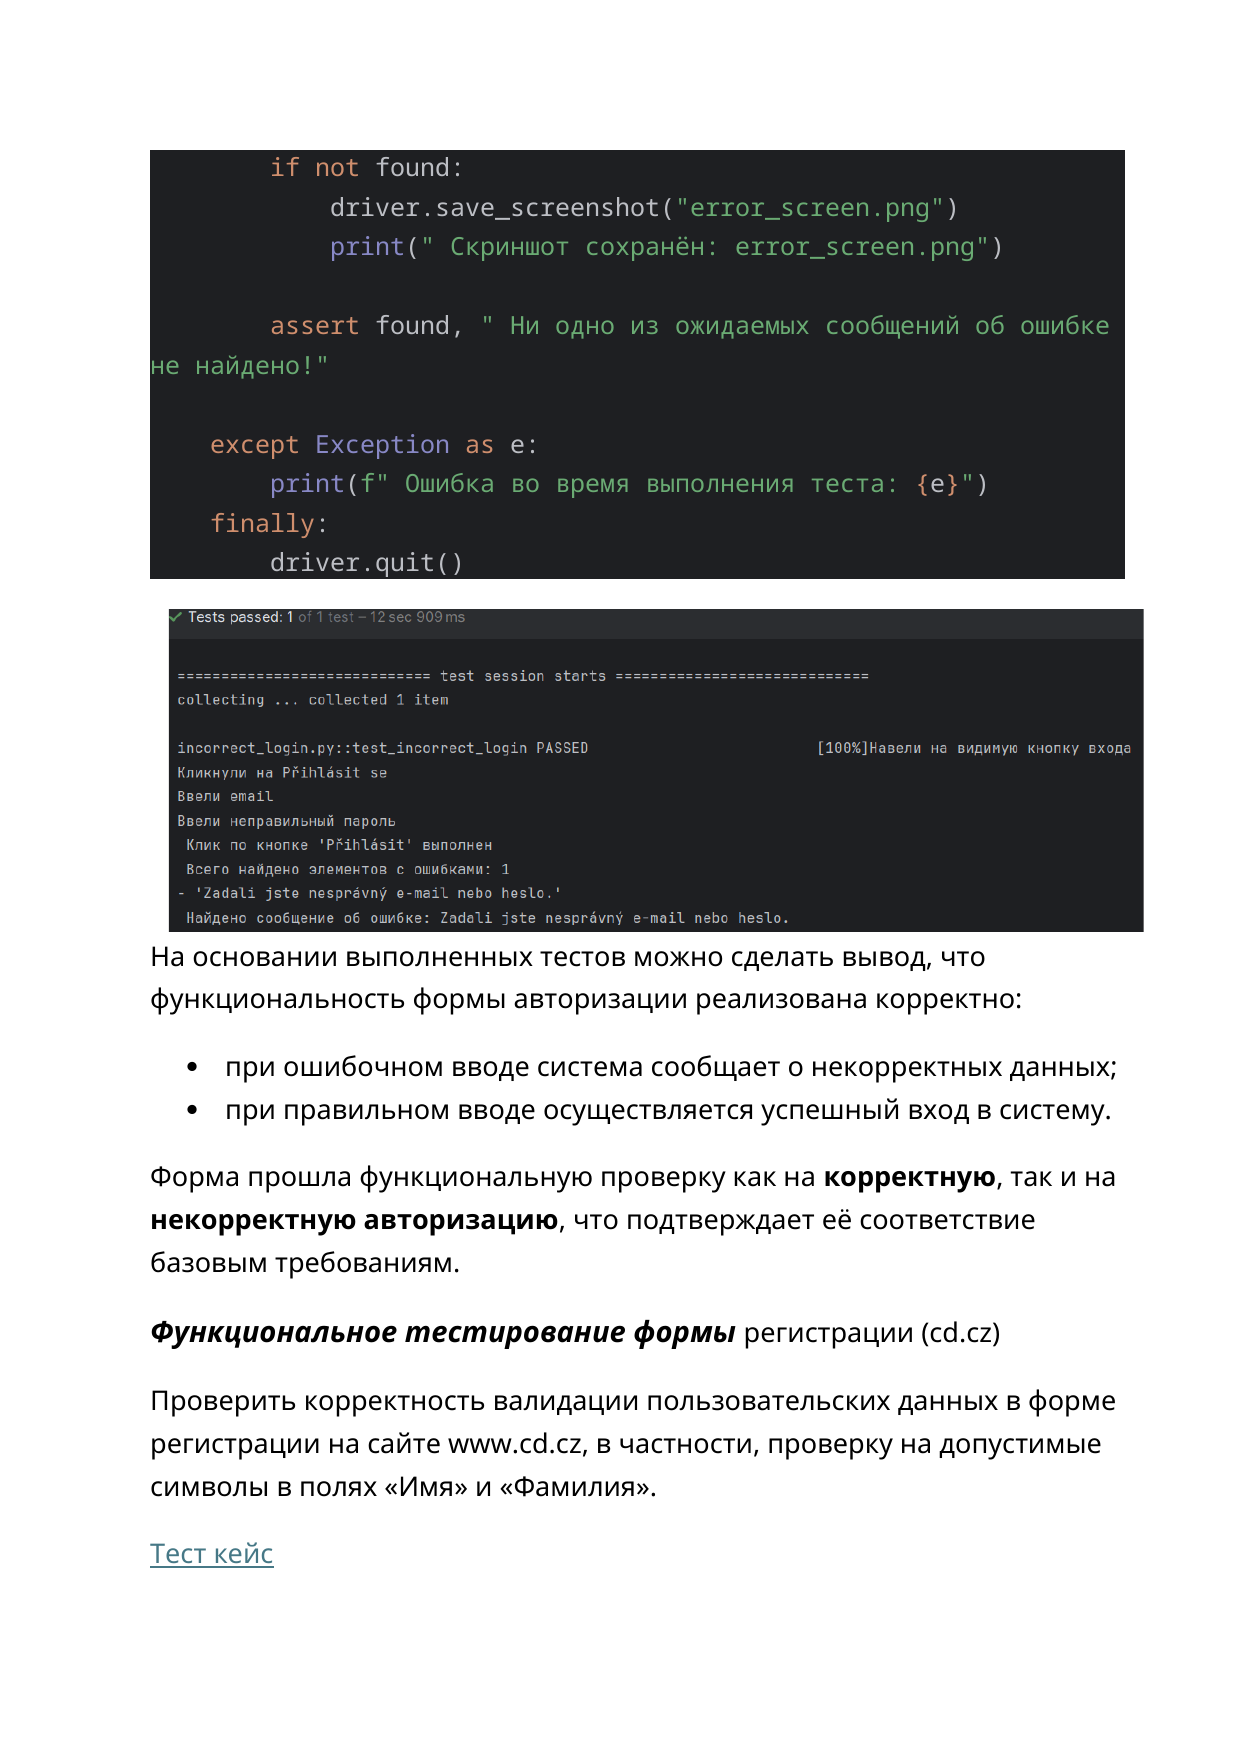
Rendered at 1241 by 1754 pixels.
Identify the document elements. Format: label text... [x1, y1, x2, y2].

list при правильном вводе осуществляется успешный вход в систему. [187, 1090, 1125, 1127]
text На основании выполненных тестов можно сделать вывод, что функциональность формы авторизации реализована корректно: [150, 609, 1125, 1017]
list при ошибочном вводе система сообщает о некорректных данных; [187, 1047, 1125, 1084]
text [150, 150, 1125, 579]
text Функциональное тестирование формы регистрации (cd.cz) [150, 1311, 1125, 1351]
text Форма прошла функциональную проверку как на корректную, так и на некорректную авторизацию, что подтверждает её соответствие базовым требованиям. [150, 1158, 1125, 1280]
text Проверить корректность валидации пользовательских данных в форме регистрации на сайте www.cd.cz, в частности, проверку на допустимые символы в полях «Имя» и «Фамилия». [150, 1382, 1125, 1504]
text Тест кейс [150, 1535, 1125, 1572]
